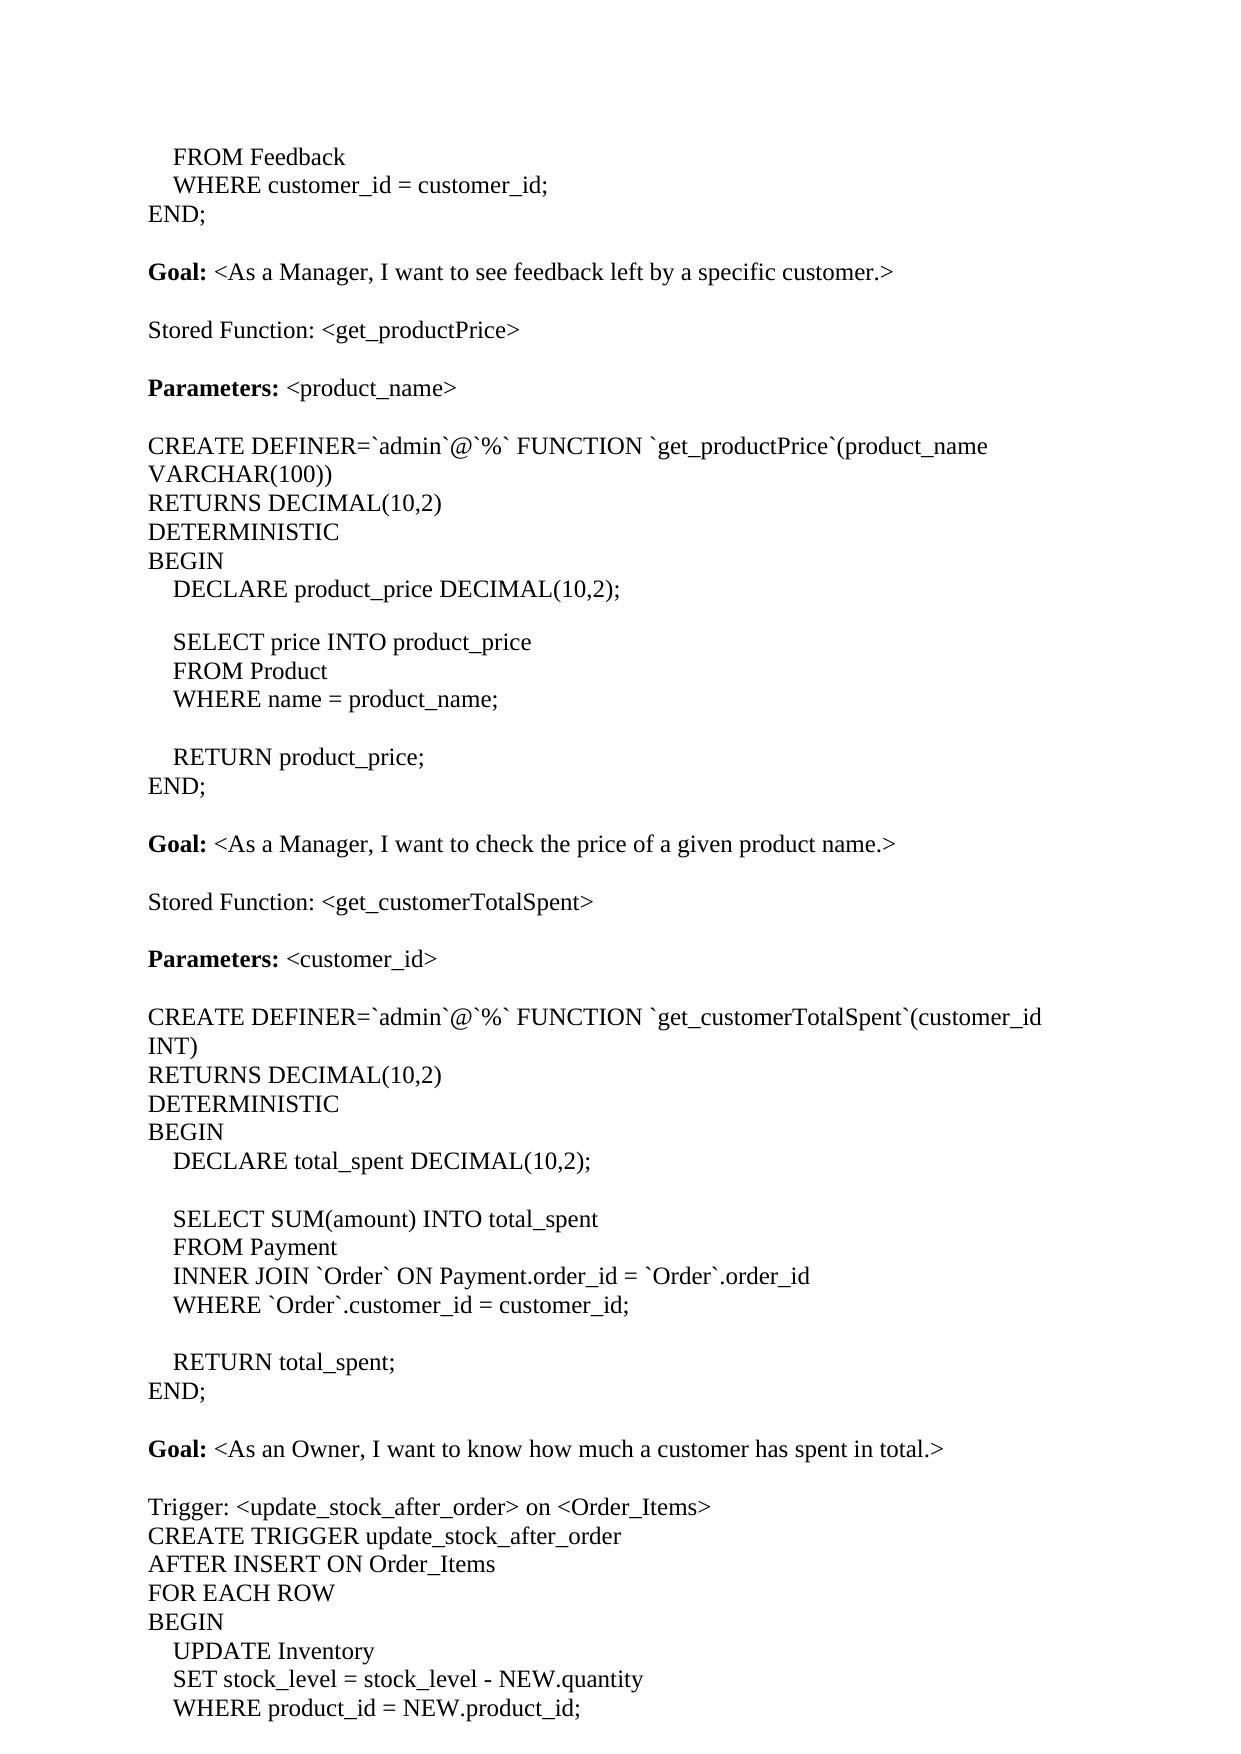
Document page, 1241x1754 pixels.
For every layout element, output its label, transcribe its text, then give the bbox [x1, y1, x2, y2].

text CREATE DEFINER=`admin`@`%` FUNCTION `get_customerTotalSpent`(customer_id INT) [148, 1002, 1093, 1060]
text WHERE customer_id = customer_id; [148, 170, 1093, 199]
text FOR EACH ROW [148, 1578, 1093, 1607]
text Parameters: <product_name> [148, 373, 1093, 402]
text FROM Feedback [148, 142, 1093, 170]
text UPDATE Inventory [148, 1636, 1093, 1664]
text SET stock_level = stock_level - NEW.quantity [148, 1664, 1093, 1693]
text AFTER INSERT ON Order_Items [148, 1549, 1093, 1578]
text WHERE product_id = NEW.product_id; [148, 1693, 1093, 1722]
text RETURNS DECIMAL(10,2) [148, 488, 1093, 517]
text WHERE `Order`.customer_id = customer_id; [148, 1290, 1093, 1319]
text DETERMINISTIC [148, 1089, 1093, 1117]
text RETURNS DECIMAL(10,2) [148, 1060, 1093, 1089]
text RETURN total_spent; [148, 1347, 1093, 1376]
text CREATE TRIGGER update_stock_after_order [148, 1521, 1093, 1549]
text DECLARE product_price DECIMAL(10,2); [148, 574, 1093, 603]
text END; [148, 771, 1093, 799]
text RETURN product_price; [148, 742, 1093, 771]
text INNER JOIN `Order` ON Payment.order_id = `Order`.order_id [148, 1261, 1093, 1290]
text WHERE name = product_name; [148, 684, 1093, 713]
text Parameters: <customer_id> [148, 944, 1093, 973]
text BEGIN [148, 546, 1093, 574]
text SELECT price INTO product_price [148, 627, 1093, 656]
text Goal: <As a Manager, I want to check the price of a given product name.> [148, 829, 1093, 857]
text BEGIN [148, 1117, 1093, 1146]
text CREATE DEFINER=`admin`@`%` FUNCTION `get_productPrice`(product_name VARCHAR(100)) [148, 431, 1093, 488]
text Goal: <As a Manager, I want to see feedback left by a specific customer.> [148, 257, 1093, 286]
text SELECT SUM(amount) INTO total_spent [148, 1204, 1093, 1232]
subtitle Stored Function: <get_productPrice> [148, 315, 1093, 344]
text FROM Product [148, 656, 1093, 684]
text Goal: <As an Owner, I want to know how much a customer has spent in total.> [148, 1434, 1093, 1463]
text DECLARE total_spent DECIMAL(10,2); [148, 1146, 1093, 1175]
text BEGIN [148, 1607, 1093, 1636]
subtitle Trigger: <update_stock_after_order> on <Order_Items> [148, 1492, 1093, 1521]
text DETERMINISTIC [148, 517, 1093, 546]
text END; [148, 199, 1093, 228]
text FROM Payment [148, 1232, 1093, 1261]
text END; [148, 1376, 1093, 1405]
subtitle Stored Function: <get_customerTotalSpent> [148, 887, 1093, 915]
